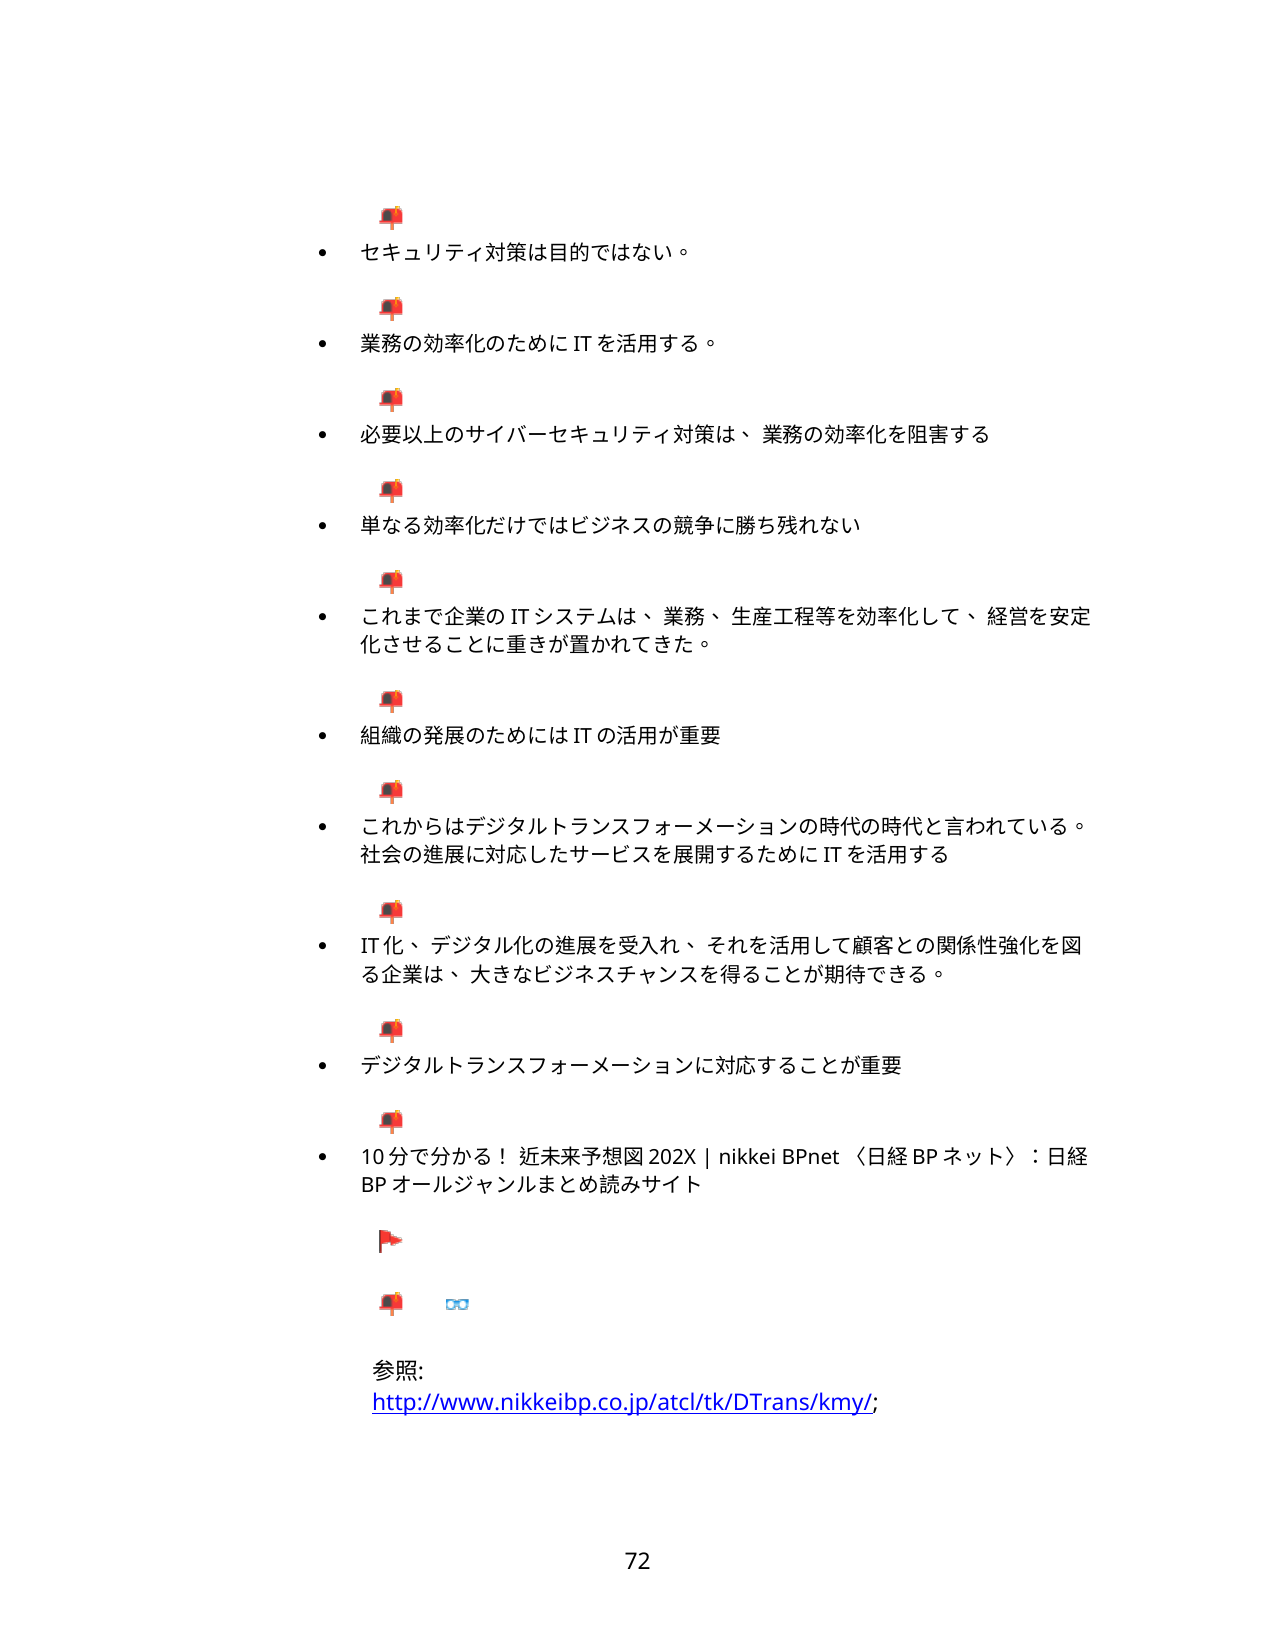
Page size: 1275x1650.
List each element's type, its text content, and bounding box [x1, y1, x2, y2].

list これからはデジタルトランスフォーメーションの時代の時代と言われている。 社会の進展に対応したサービスを展開するためにITを活用する [319, 812, 1098, 869]
list IT化、 デジタル化の進展を受入れ、 それを活用して顧客との関係性強化を図る企業は、 大きなビジネスチャンスを得ることが期待できる。 [319, 931, 1098, 988]
picture [379, 206, 403, 230]
list 組織の発展のためにはITの活用が重要 [319, 721, 1098, 749]
list 参照: [372, 1355, 1098, 1386]
picture [379, 900, 403, 924]
list デジタルトランスフォーメーションに対応することが重要 [319, 1051, 1098, 1079]
picture [379, 388, 403, 412]
picture [379, 570, 403, 594]
picture [379, 297, 403, 321]
picture [379, 780, 403, 804]
list 10分で分かる！ 近未来予想図202X | nikkei BPnet 〈日経BPネット〉：日経BPオールジャンルまとめ読みサイト [319, 1142, 1098, 1199]
list これまで企業のITシステムは、 業務、 生産工程等を効率化して、 経営を安定化させることに重きが置かれてきた。 [319, 602, 1098, 659]
list 必要以上のサイバーセキュリティ対策は、 業務の効率化を阻害する [319, 420, 1098, 448]
list セキュリティ対策は目的ではない。 [319, 238, 1098, 266]
picture [379, 1230, 403, 1253]
picture [379, 479, 403, 503]
list 業務の効率化のためにITを活用する。 [319, 329, 1098, 357]
picture [379, 1110, 403, 1134]
picture [379, 690, 403, 713]
picture [379, 1019, 403, 1043]
list 単なる効率化だけではビジネスの競争に勝ち残れない [319, 511, 1098, 539]
picture [379, 1292, 403, 1316]
text http://www.nikkeibp.co.jp/atcl/tk/DTrans/kmy/; [372, 1386, 1098, 1417]
picture [446, 1292, 469, 1316]
